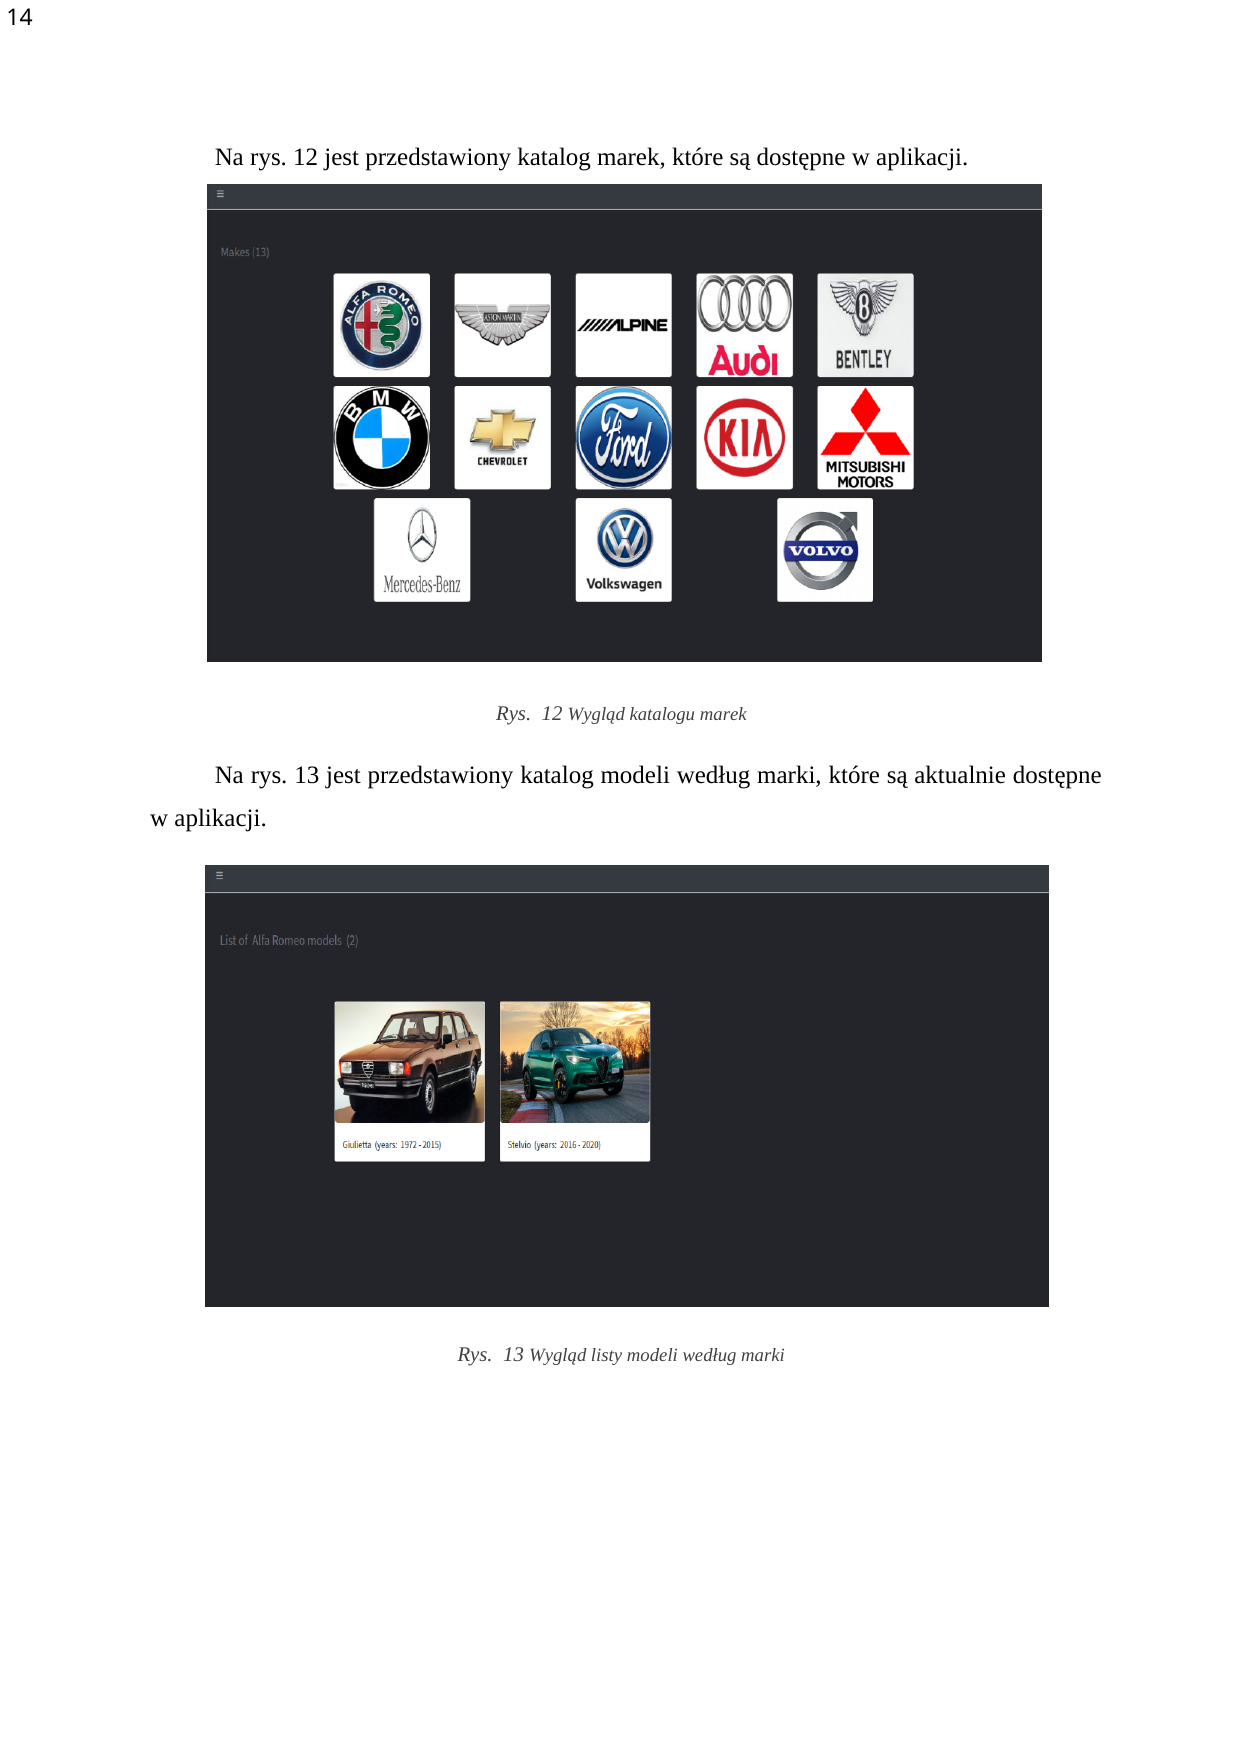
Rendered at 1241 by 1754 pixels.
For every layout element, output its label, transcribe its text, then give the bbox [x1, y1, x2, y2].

text Na rys. 12 jest przedstawiony katalog marek, które są dostępne w aplikacji. [150, 142, 1103, 170]
text Rys. 13 Wygląd listy modeli według marki [229, 1307, 1013, 1366]
text Na rys. 13 jest przedstawiony katalog modeli według marki, które są aktualnie dostępne w aplikacji. [150, 760, 1103, 832]
picture [207, 184, 1042, 662]
picture [205, 865, 1049, 1307]
text Rys. 12 Wygląd katalogu marek [229, 701, 1013, 725]
